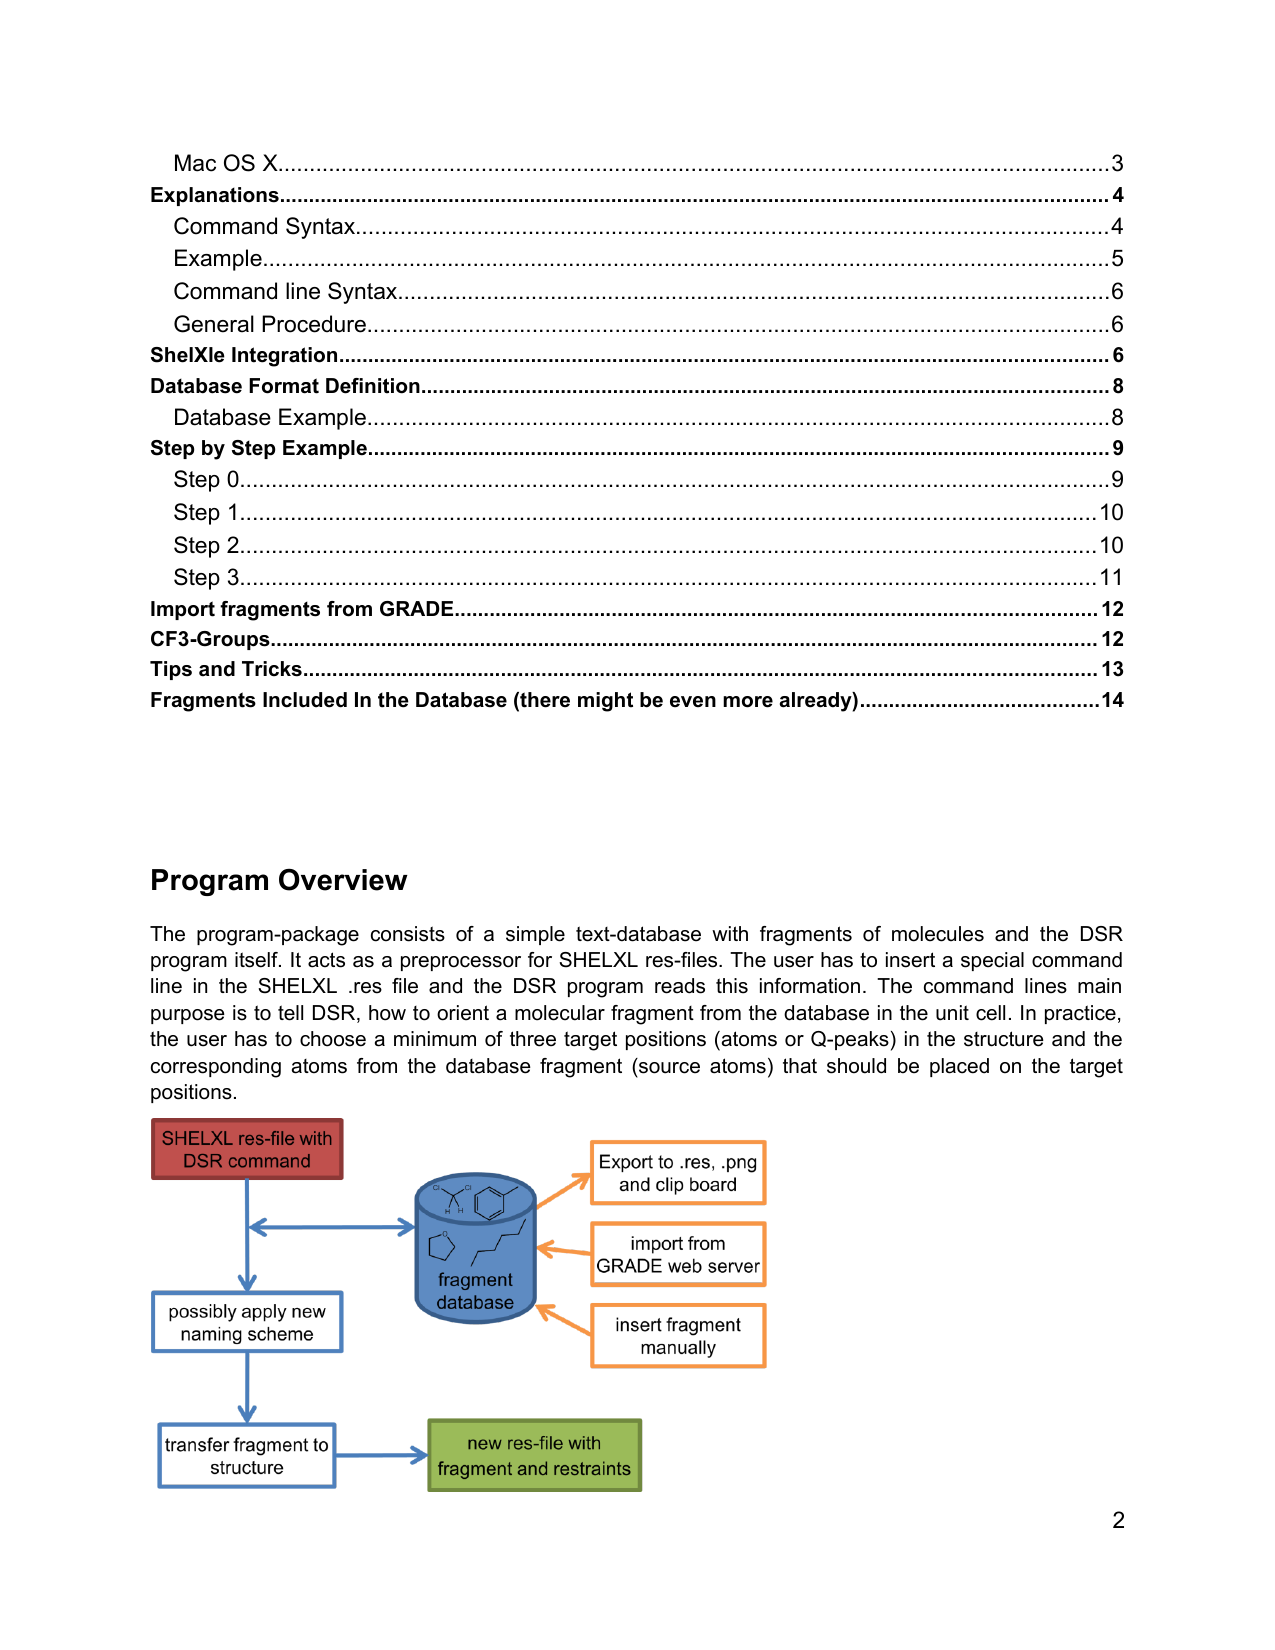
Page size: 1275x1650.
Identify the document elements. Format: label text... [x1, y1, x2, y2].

text Command line Syntax 6 [173, 278, 1125, 304]
text Explanations 4 [150, 183, 1125, 207]
text The program-package consists of a simple text-database with fragments of molecules and the DSR program itself. It acts as a preprocessor for SHELXL res-files. The user has to insert a special command line in the SHELXL .res file and the DSR program reads this information. The command lines main purpose is to tell DSR, how to orient a molecular fragment from the database in the unit cell. In practice, the user has to choose a minimum of three target positions (atoms or Q-peaks) in the structure and the corresponding atoms from the database fragment (source atoms) that should be placed on the target positions. [150, 922, 1125, 1104]
text Step 1 10 [173, 499, 1125, 525]
text Step by Step Example 9 [150, 436, 1125, 460]
text Database Example 8 [173, 404, 1125, 430]
picture [150, 1118, 771, 1492]
text Program Overview [150, 863, 1125, 897]
text Step 2 10 [173, 532, 1125, 558]
text ShelXle Integration 6 [150, 343, 1125, 367]
text Command Syntax 4 [173, 213, 1125, 239]
text Mac OS X 3 [173, 150, 1125, 176]
text CF3-Groups 12 [150, 627, 1125, 651]
text Tips and Tricks 13 [150, 657, 1125, 681]
text Step 0 9 [173, 466, 1125, 493]
text Import fragments from GRADE 12 [150, 597, 1125, 621]
text General Procedure 6 [173, 311, 1125, 337]
text Database Format Definition 8 [150, 373, 1125, 397]
text Example 5 [173, 245, 1125, 272]
text Step 3 11 [173, 564, 1125, 591]
text Fragments Included In the Database (there might be even more already) 14 [150, 687, 1125, 711]
